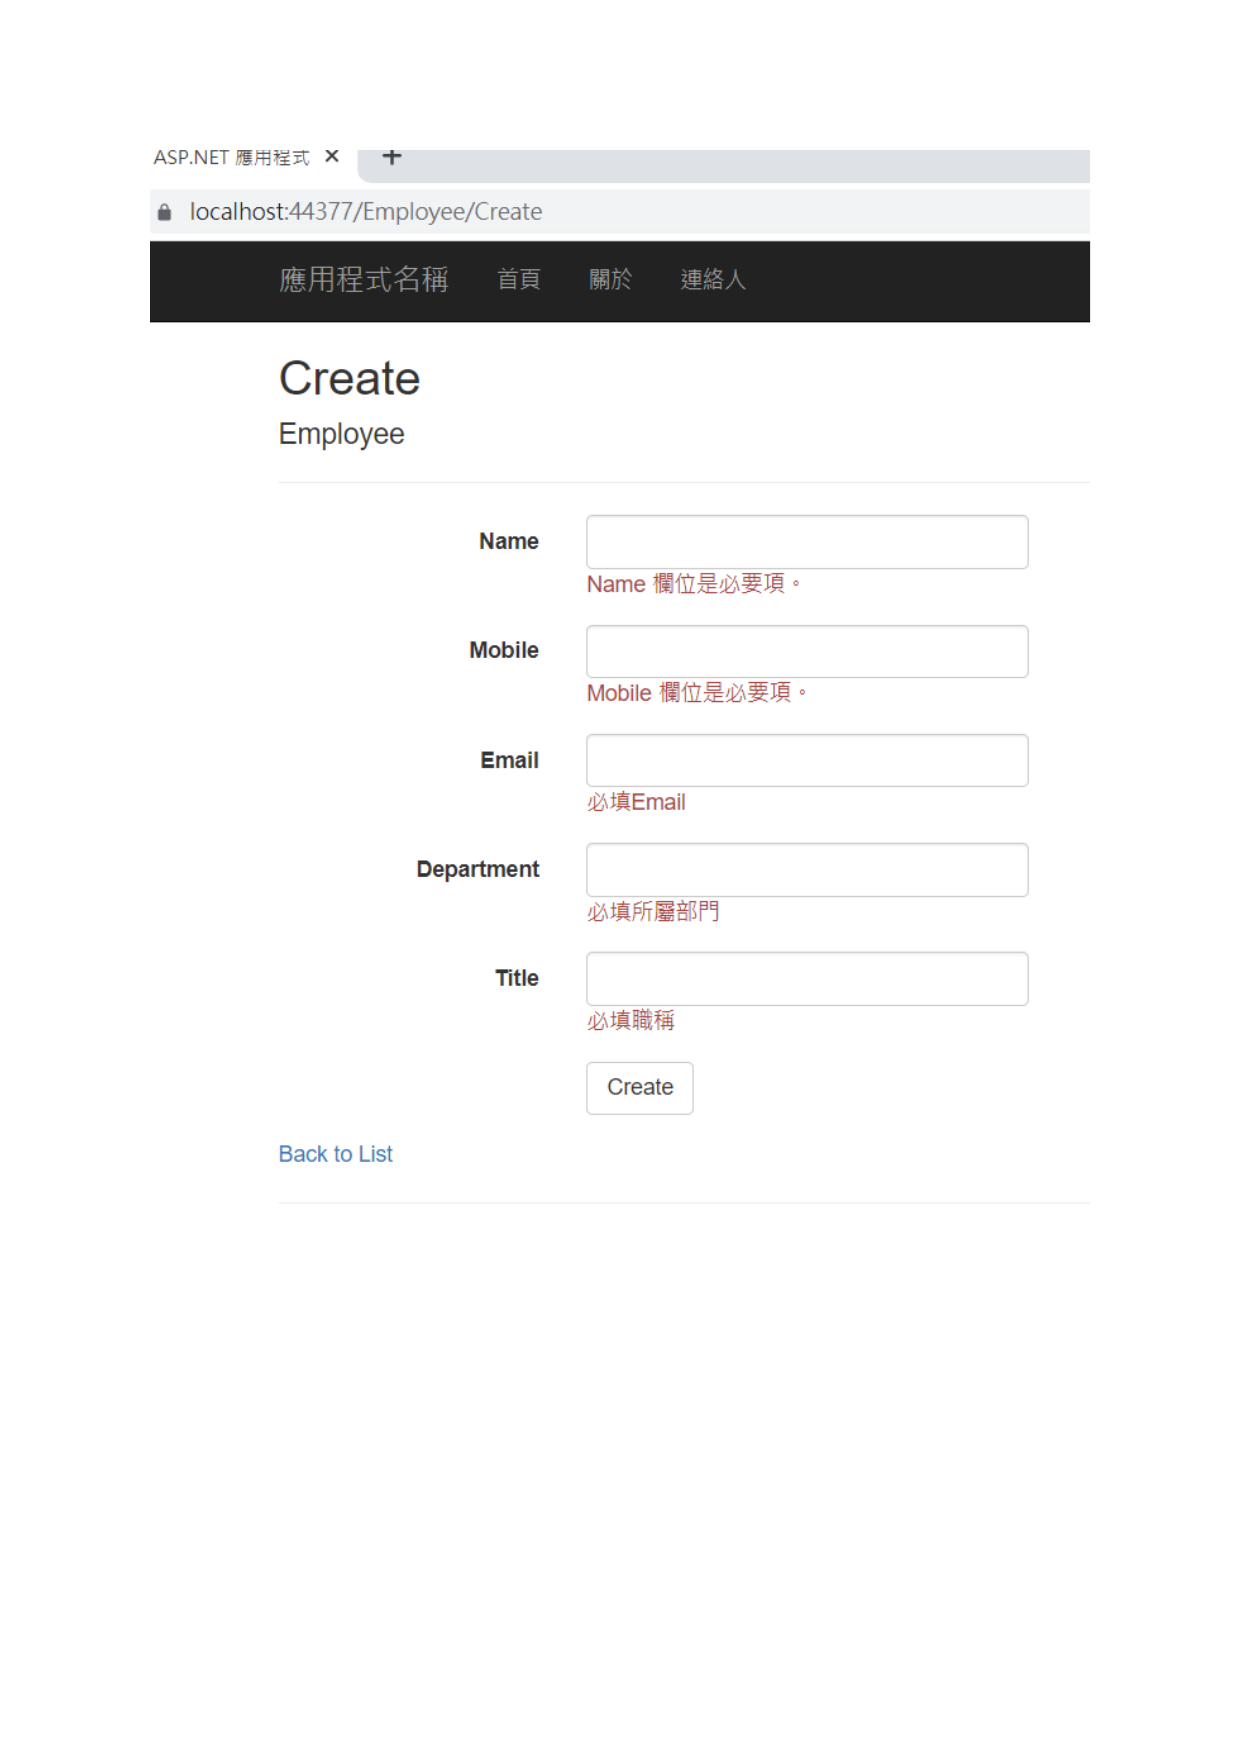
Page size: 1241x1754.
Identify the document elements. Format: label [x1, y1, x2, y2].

picture [150, 150, 1091, 1205]
